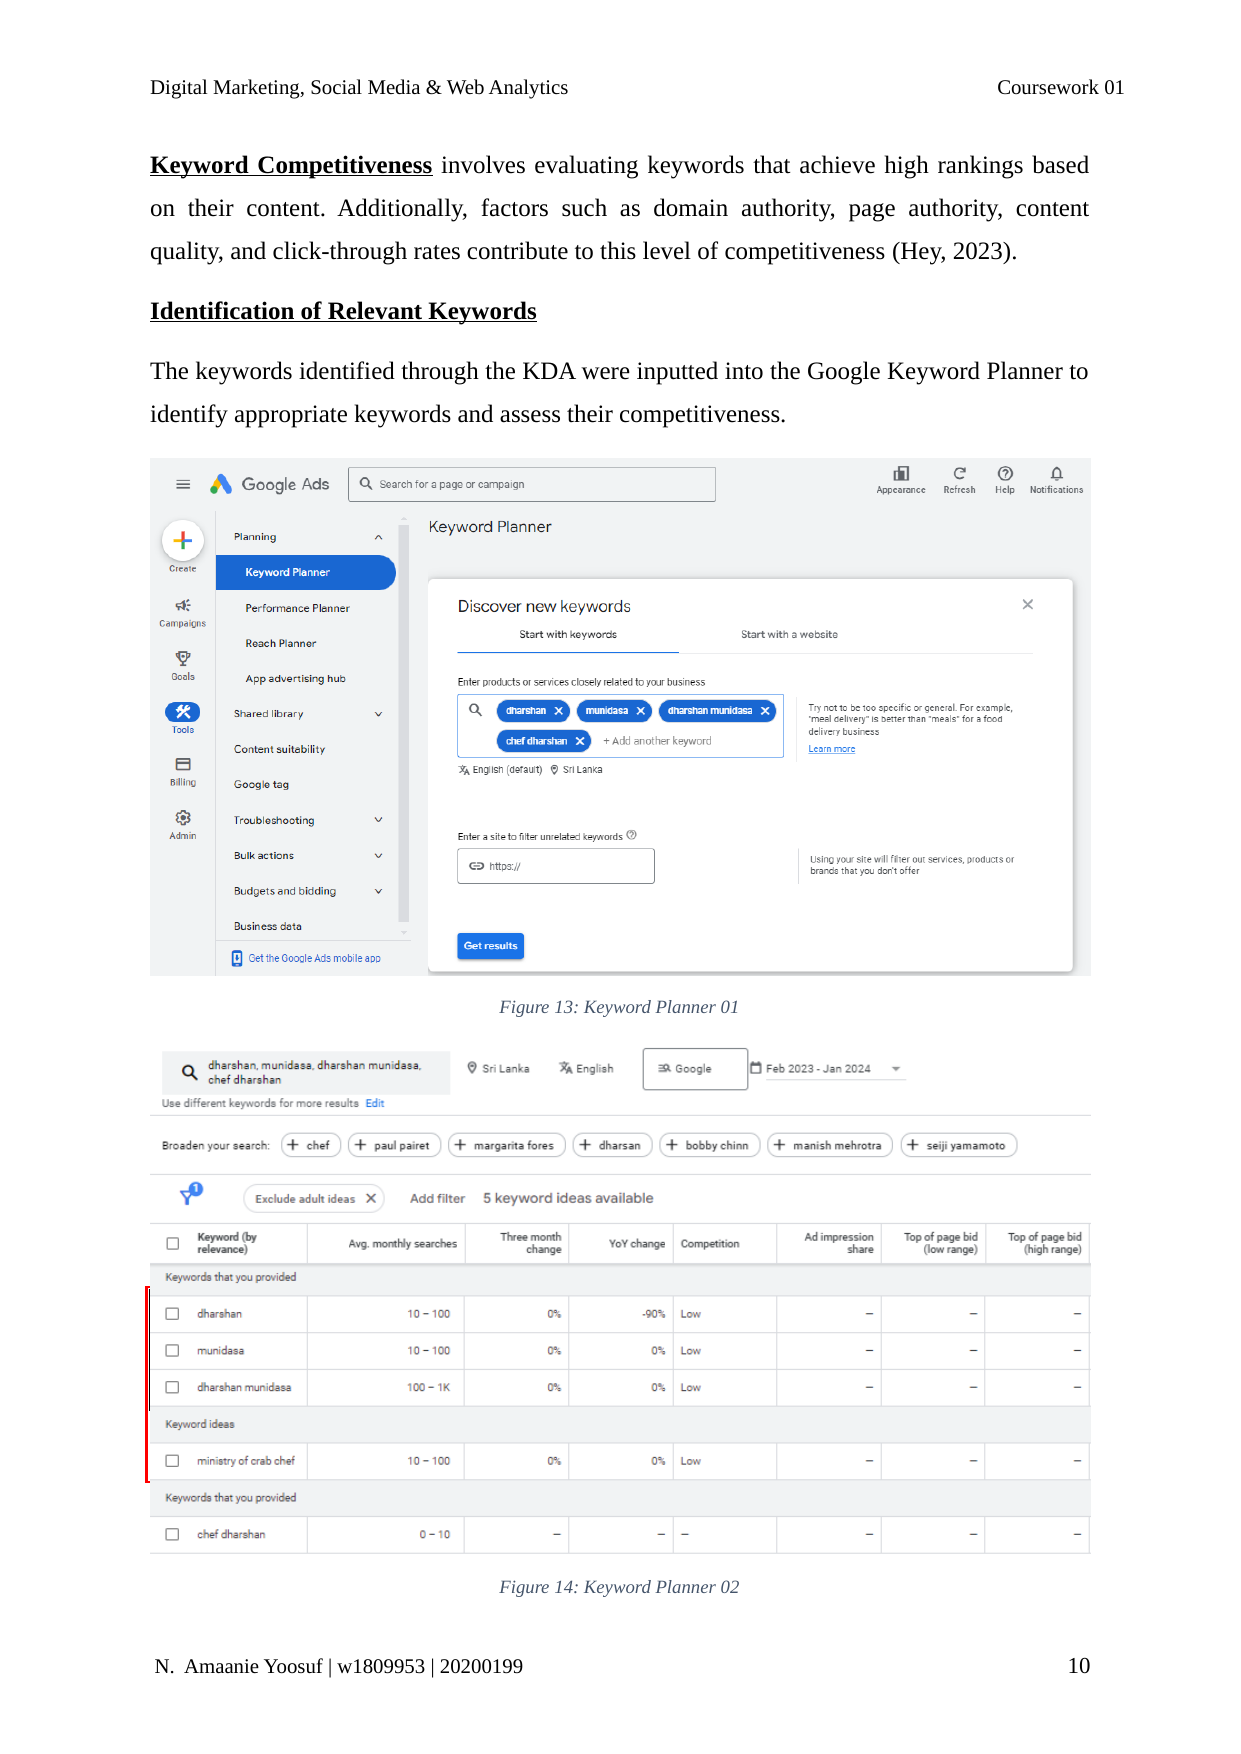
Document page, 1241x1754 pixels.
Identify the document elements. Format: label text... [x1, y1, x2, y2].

picture [150, 458, 1091, 976]
text Figure 13: Keyword Planner 01 [150, 996, 1090, 1018]
text Identification of Relevant Keywords [150, 296, 1090, 325]
picture [150, 1038, 1091, 1555]
text The keywords identified through the KDA were inputted into the Google Keyword Planner to identify appropriate keywords and assess their competitiveness. [150, 356, 1090, 428]
text Keyword Competitiveness involves evaluating keywords that achieve high rankings based on their content. Additionally, factors such as domain authority, page authority, content quality, and click-through rates contribute to this level of competitiveness (Hey, 2023). [150, 150, 1090, 265]
text Figure 14: Keyword Planner 02 [150, 1576, 1090, 1597]
